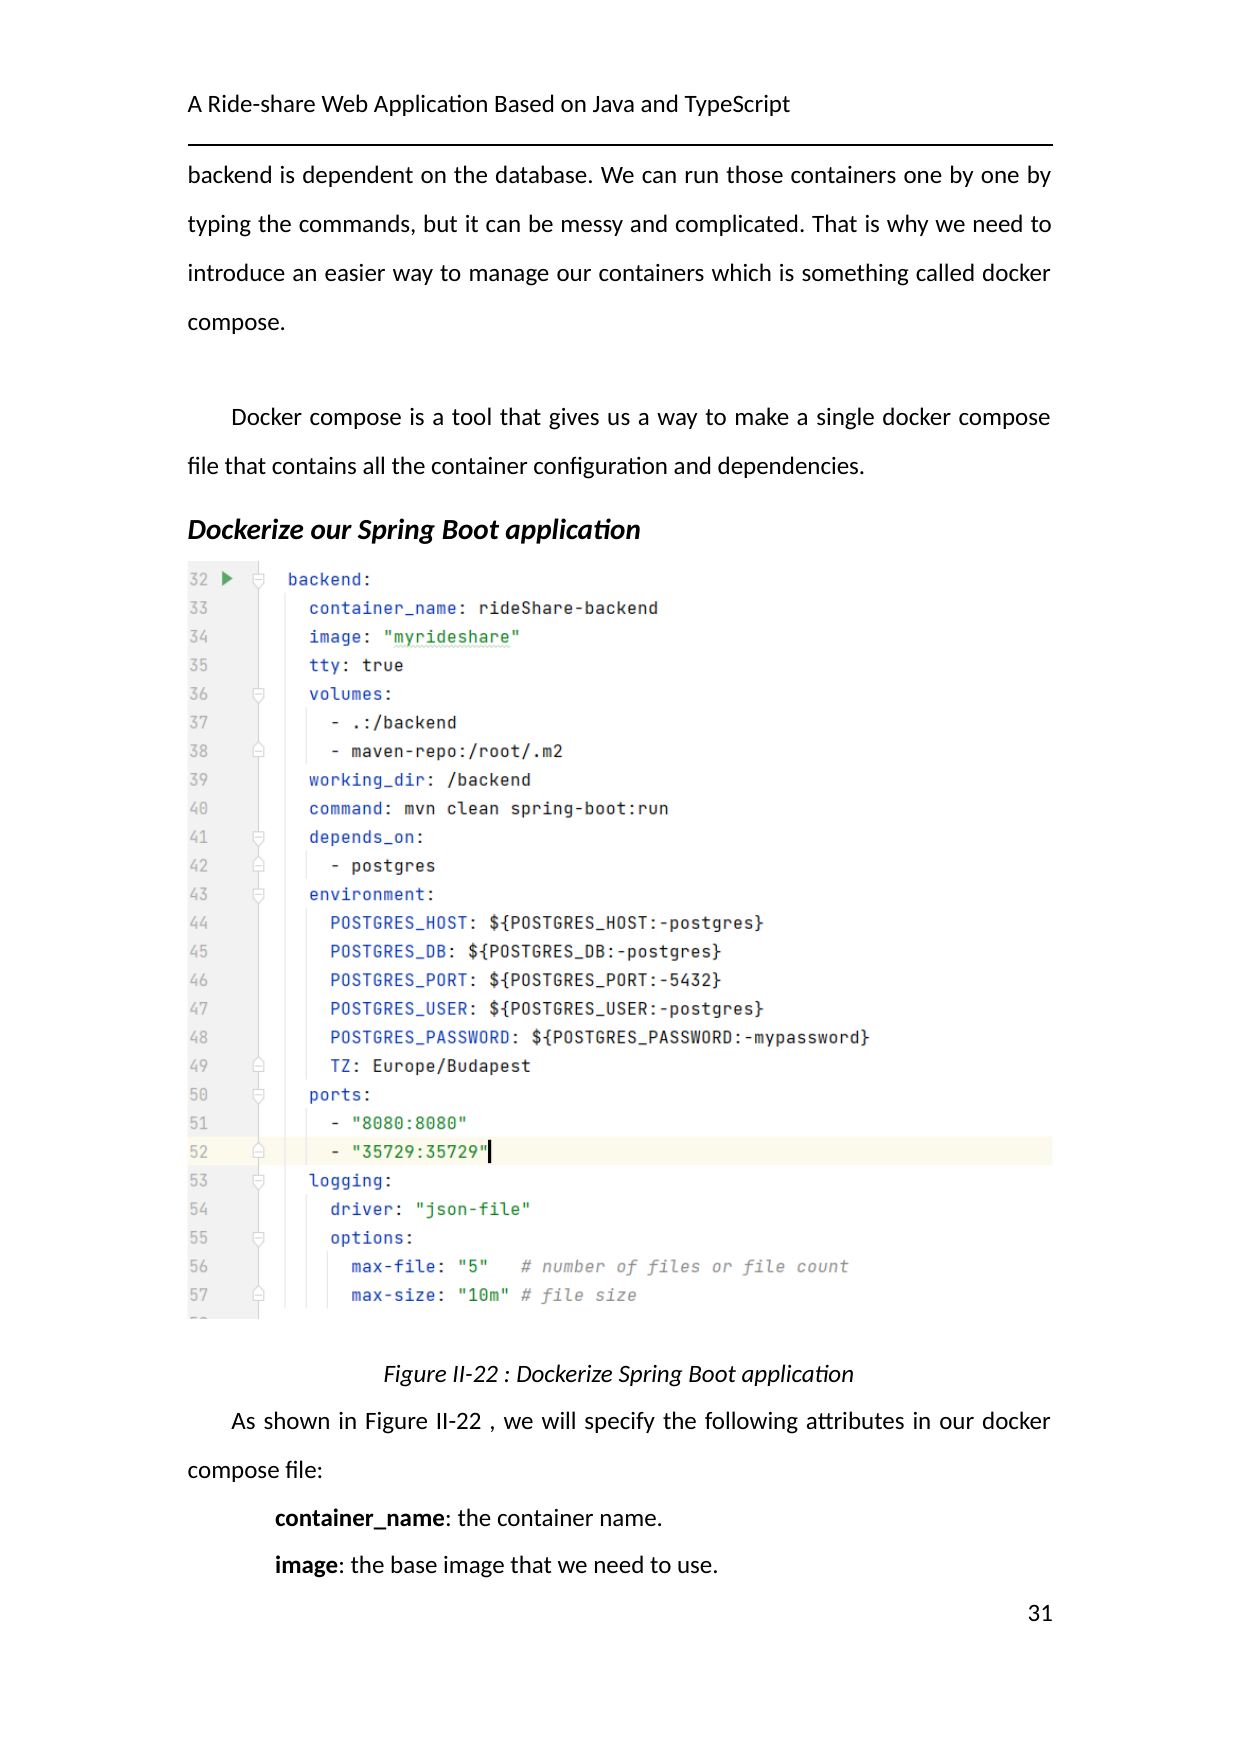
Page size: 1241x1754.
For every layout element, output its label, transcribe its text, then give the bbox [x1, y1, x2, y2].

text image: the base image that we need to use. [231, 1549, 1053, 1581]
text As shown in Figure II-22 , we will specify the following attributes in our docker compose file: [187, 1404, 1053, 1486]
text Docker compose is a tool that gives us a way to make a single docker compose file that contains all the container configuration and dependencies. [187, 400, 1053, 481]
title Dockerize our Spring Boot application [187, 497, 1053, 561]
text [187, 158, 1053, 337]
picture [187, 561, 1053, 1319]
text Figure II-22 : Dockerize Spring Boot application [187, 1357, 1053, 1389]
text container_name: the container name. [231, 1501, 1053, 1533]
